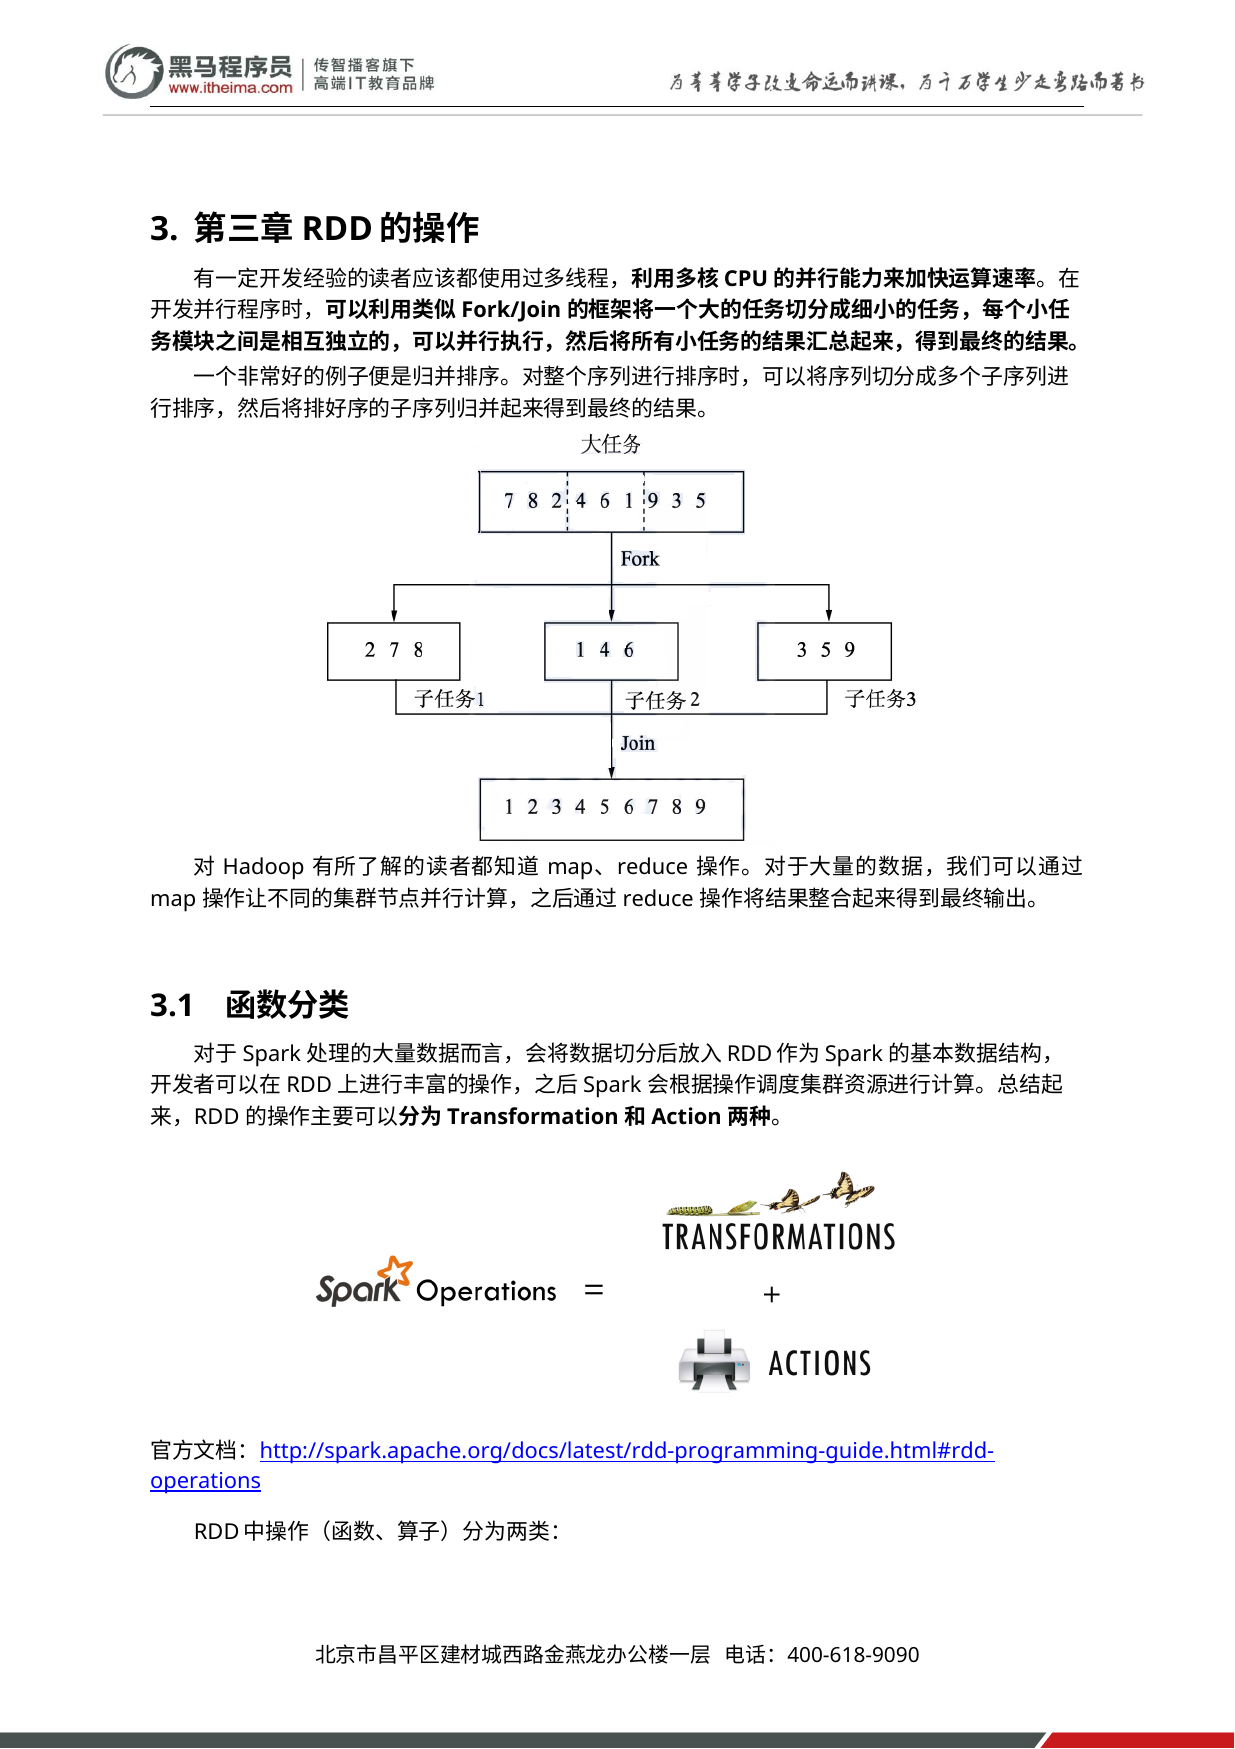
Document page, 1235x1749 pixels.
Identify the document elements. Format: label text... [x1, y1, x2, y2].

picture [0, 1673, 1235, 1748]
text 对 Hadoop 有所了解的读者都知道 map、reduce 操作。对于大量的数据，我们可以通过 map 操作让不同的集群节点并行计算，之后通过 reduce 操作将结果整合起来得到最终输出。 [150, 849, 1084, 913]
picture [0, 0, 1235, 123]
text 有一定开发经验的读者应该都使用过多线程，利用多核 CPU 的并行能力来加快运算速率。在开发并行程序时，可以利用类似 Fork/Join 的框架将一个大的任务切分成细小的任务，每个小任务模块之间是相互独立的，可以并行执行，然后将所有小任务的结果汇总起来，得到最终的结果。 [150, 261, 1084, 356]
picture [292, 1149, 943, 1415]
subtitle 第三章 RDD的操作 [150, 202, 1084, 250]
text 官方文档：http://spark.apache.org/docs/latest/rdd-programming-guide.html#rdd-operations [150, 1433, 1084, 1495]
subtitle 函数分类 [150, 980, 1084, 1025]
text 一个非常好的例子便是归并排序。对整个序列进行排序时，可以将序列切分成多个子序列进行排序，然后将排好序的子序列归并起来得到最终的结果。 [150, 359, 1084, 422]
text RDD中操作（函数、算子）分为两类： [150, 1514, 1084, 1546]
text 对于 Spark 处理的大量数据而言，会将数据切分后放入RDD作为Spark 的基本数据结构，开发者可以在 RDD 上进行丰富的操作，之后 Spark 会根据操作调度集群资源进行计算。总结起来，RDD 的操作主要可以分为 Transformation 和 Action 两种。 [150, 1036, 1084, 1131]
picture [302, 425, 932, 846]
